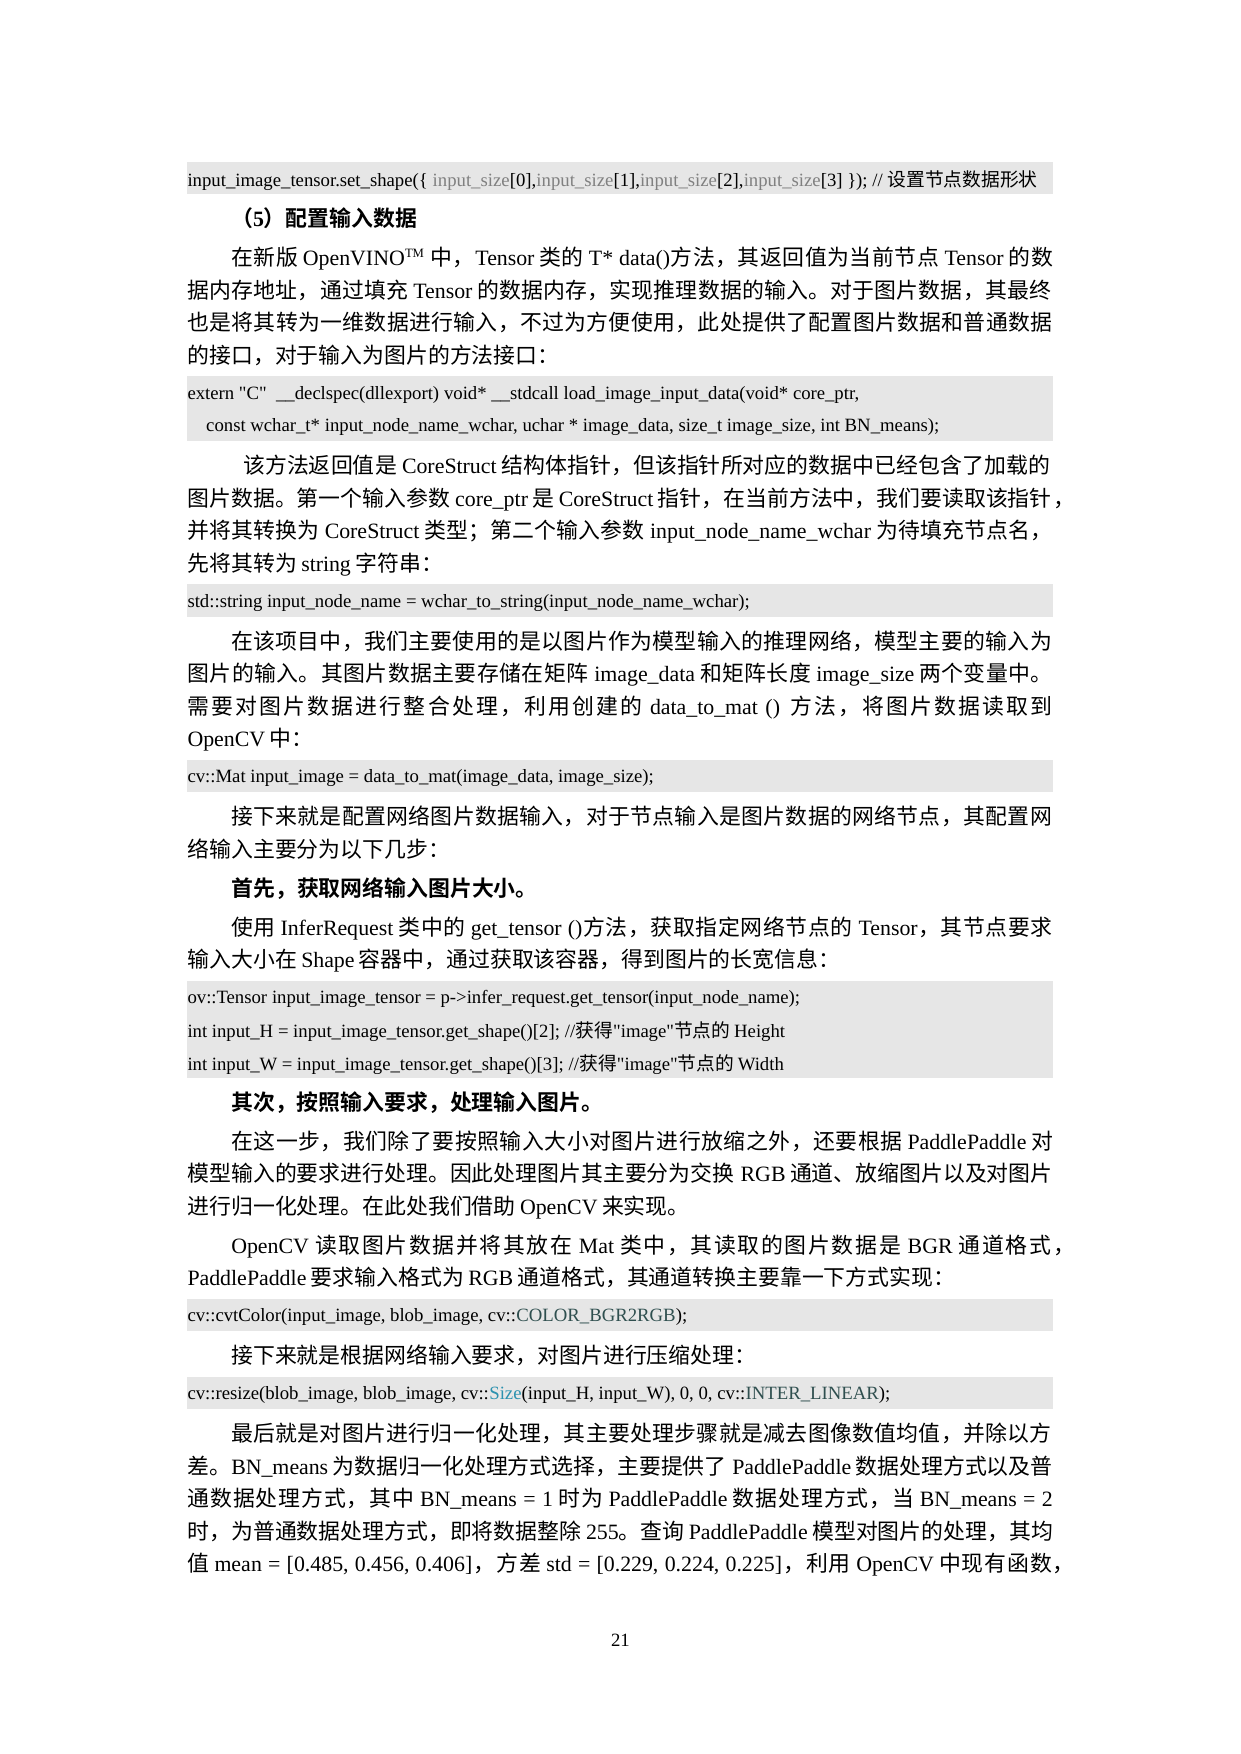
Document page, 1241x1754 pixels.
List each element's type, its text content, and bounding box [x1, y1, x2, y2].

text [187, 1416, 1053, 1578]
text 首先，获取网络输入图片大小。 [187, 870, 1053, 903]
text input_image_tensor.set_shape({ input_size[0],input_size[1],input_size[2],input_size[3] }); // 设置节点数据形状 [187, 162, 1053, 194]
text const wchar_t* input_node_name_wchar, uchar * image_data, size_t image_size, int BN_means); [187, 409, 1053, 441]
text extern "C" __declspec(dllexport) void* __stdcall load_image_input_data(void* core_ptr, [187, 376, 1053, 409]
text 接下来就是配置网络图片数据输入，对于节点输入是图片数据的网络节点，其配置网络输入主要分为以下几步： [187, 799, 1053, 864]
text cv::resize(blob_image, blob_image, cv::Size(input_H, input_W), 0, 0, cv::INTER_LINEAR); [187, 1377, 1053, 1409]
text 使用InferRequest类中的get_tensor ()方法，获取指定网络节点的Tensor，其节点要求输入大小在Shape容器中，通过获取该容器，得到图片的长宽信息： [187, 909, 1053, 974]
text int input_H = input_image_tensor.get_shape()[2]; //获得"image"节点的Height [187, 1013, 1053, 1046]
text （5）配置输入数据 [187, 201, 1053, 233]
text std::string input_node_name = wchar_to_string(input_node_name_wchar); [187, 584, 1053, 617]
text 该方法返回值是CoreStruct结构体指针，但该指针所对应的数据中已经包含了加载的图片数据。第一个输入参数core_ptr是CoreStruct指针，在当前方法中，我们要读取该指针，并将其转换为CoreStruct类型；第二个输入参数input_node_name_wchar为待填充节点名，先将其转为string字符串： [187, 448, 1053, 578]
text 接下来就是根据网络输入要求，对图片进行压缩处理： [187, 1338, 1053, 1370]
text 在这一步，我们除了要按照输入大小对图片进行放缩之外，还要根据PaddlePaddle对模型输入的要求进行处理。因此处理图片其主要分为交换RGB通道、放缩图片以及对图片进行归一化处理。在此处我们借助OpenCV来实现。 [187, 1123, 1053, 1221]
text ov::Tensor input_image_tensor = p->infer_request.get_tensor(input_node_name); [187, 981, 1053, 1013]
text int input_W = input_image_tensor.get_shape()[3]; //获得"image"节点的Width [187, 1046, 1053, 1078]
text OpenCV读取图片数据并将其放在Mat类中，其读取的图片数据是BGR通道格式，PaddlePaddle要求输入格式为RGB通道格式，其通道转换主要靠一下方式实现： [187, 1227, 1053, 1292]
text 在该项目中，我们主要使用的是以图片作为模型输入的推理网络，模型主要的输入为图片的输入。其图片数据主要存储在矩阵image_data和矩阵长度image_size两个变量中。需要对图片数据进行整合处理，利用创建的data_to_mat () 方法，将图片数据读取到OpenCV中： [187, 623, 1053, 753]
text cv::cvtColor(input_image, blob_image, cv::COLOR_BGR2RGB); [187, 1299, 1053, 1331]
text 其次，按照输入要求，处理输入图片。 [187, 1084, 1053, 1117]
text cv::Mat input_image = data_to_mat(image_data, image_size); [187, 760, 1053, 792]
text 在新版OpenVINOTM 中，Tensor类的T* data()方法，其返回值为当前节点Tensor的数据内存地址，通过填充Tensor的数据内存，实现推理数据的输入。对于图片数据，其最终也是将其转为一维数据进行输入，不过为方便使用，此处提供了配置图片数据和普通数据的接口，对于输入为图片的方法接口： [187, 240, 1053, 370]
